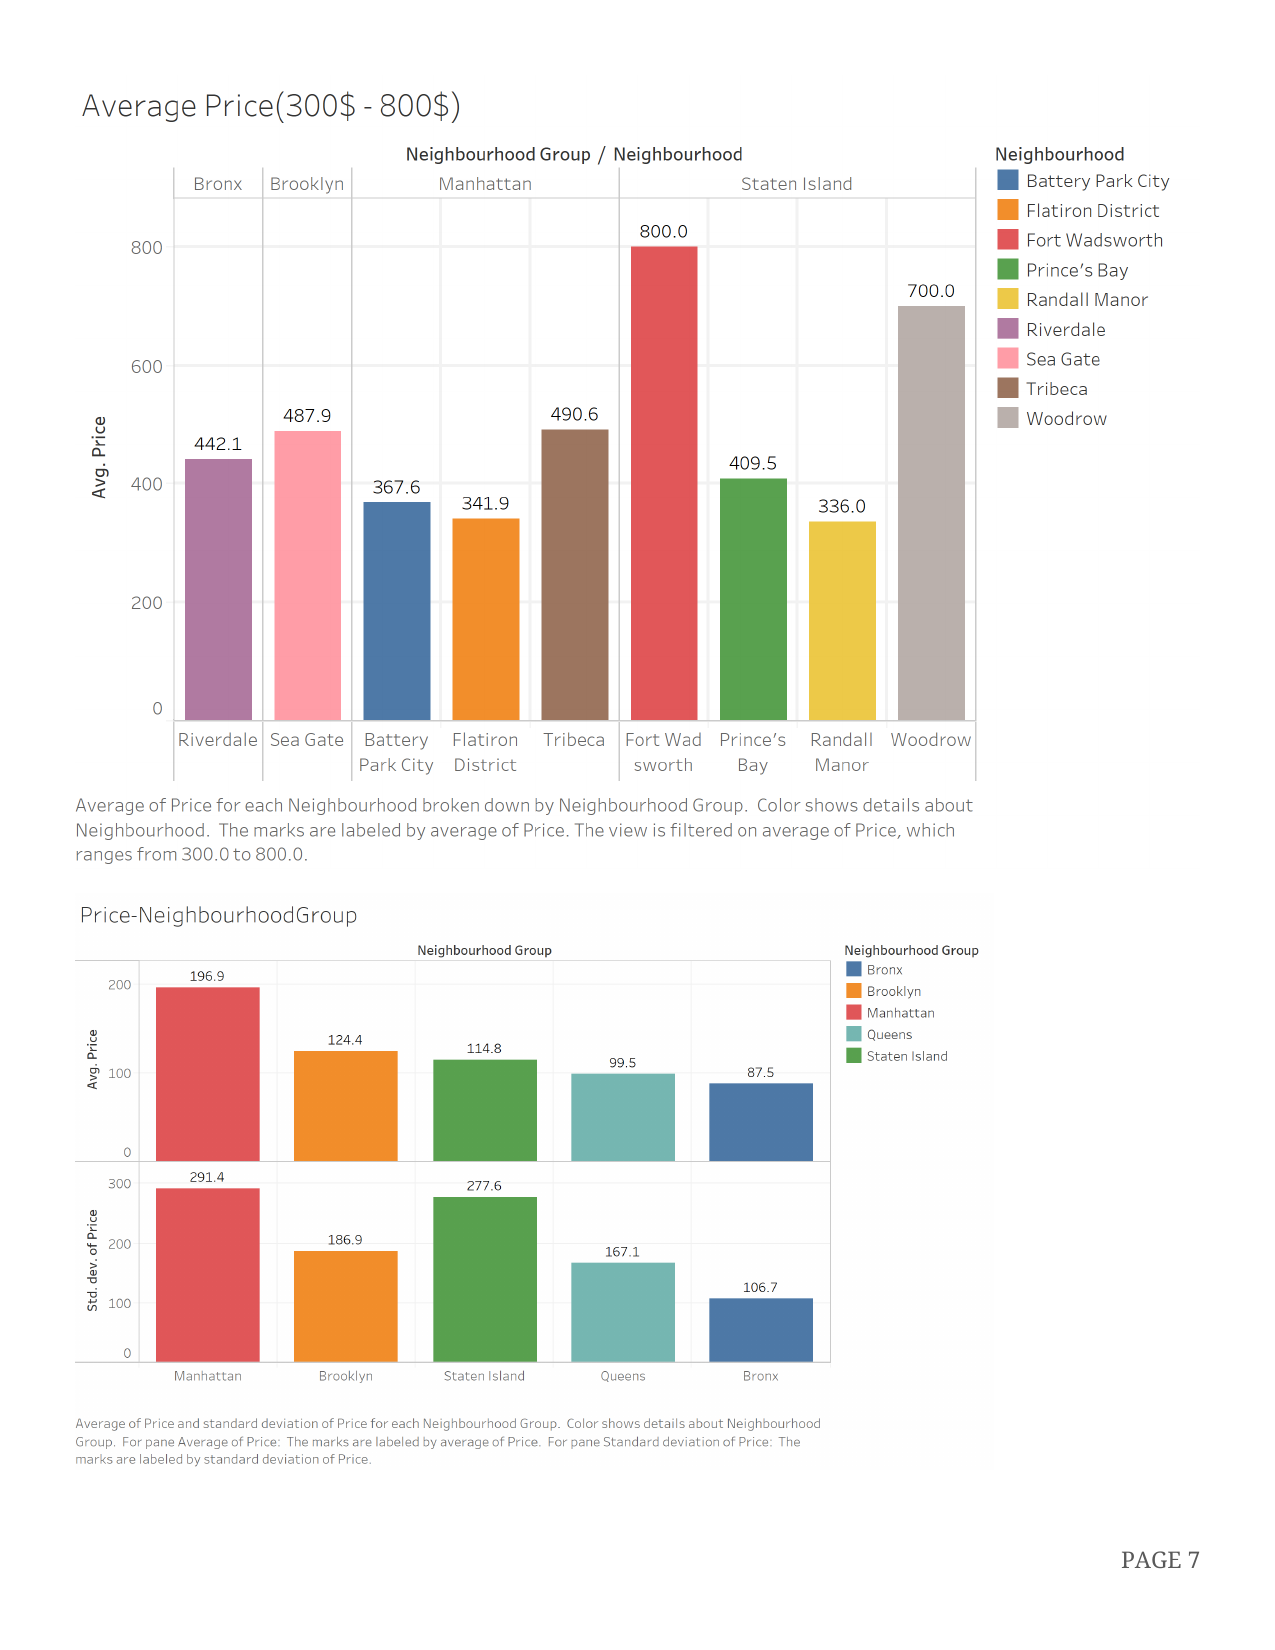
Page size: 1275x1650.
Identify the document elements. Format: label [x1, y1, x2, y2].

picture [75, 75, 1200, 869]
picture [75, 893, 994, 1470]
